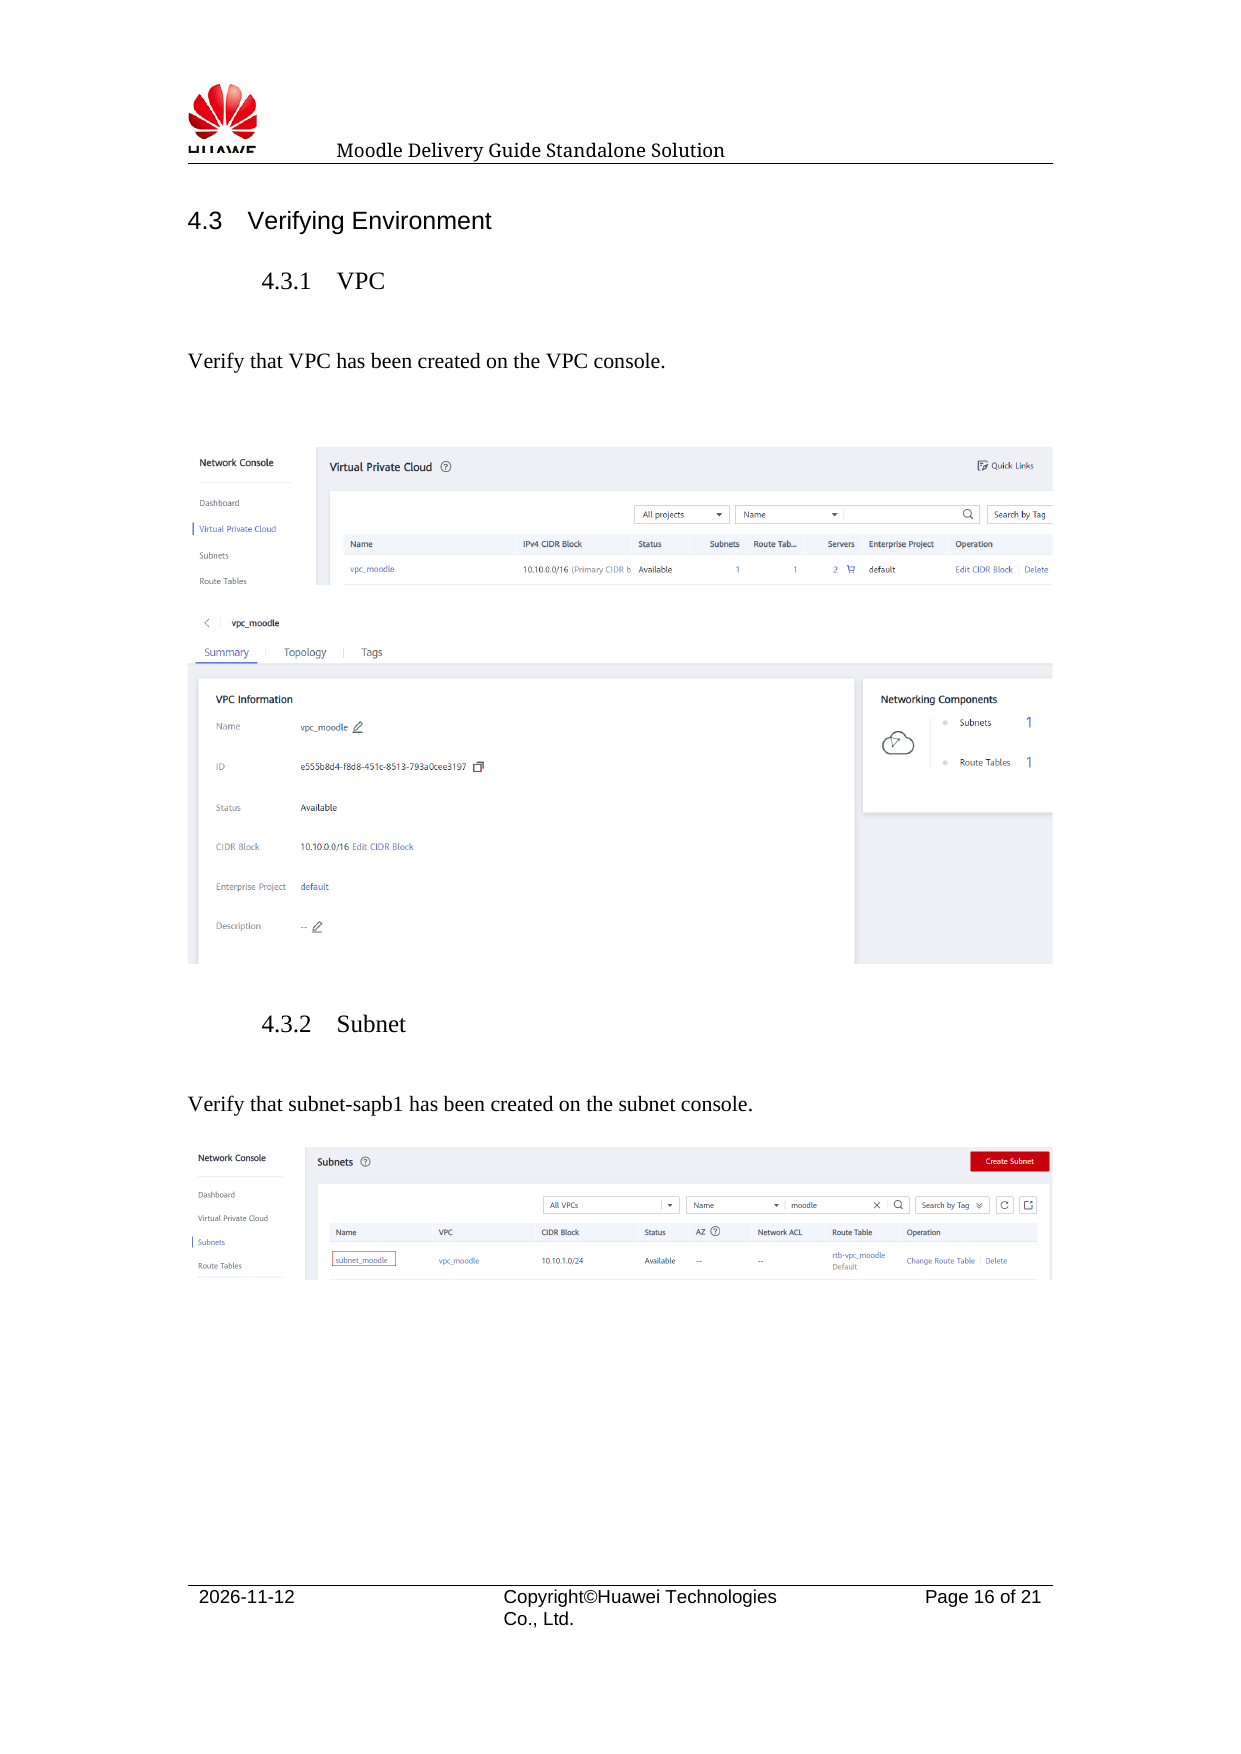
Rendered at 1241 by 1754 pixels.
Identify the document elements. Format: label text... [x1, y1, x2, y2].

picture [187, 1147, 1053, 1280]
picture [187, 447, 1053, 585]
subtitle Verifying Environment [187, 204, 1053, 237]
text Verify that subnet-sapb1 has been created on the subnet console. [187, 1088, 1053, 1120]
picture [187, 613, 1053, 964]
text Verify that VPC has been created on the VPC console. [187, 344, 1053, 377]
subtitle VPC [261, 264, 1053, 297]
picture [188, 84, 257, 153]
subtitle Subnet [261, 1007, 1053, 1039]
